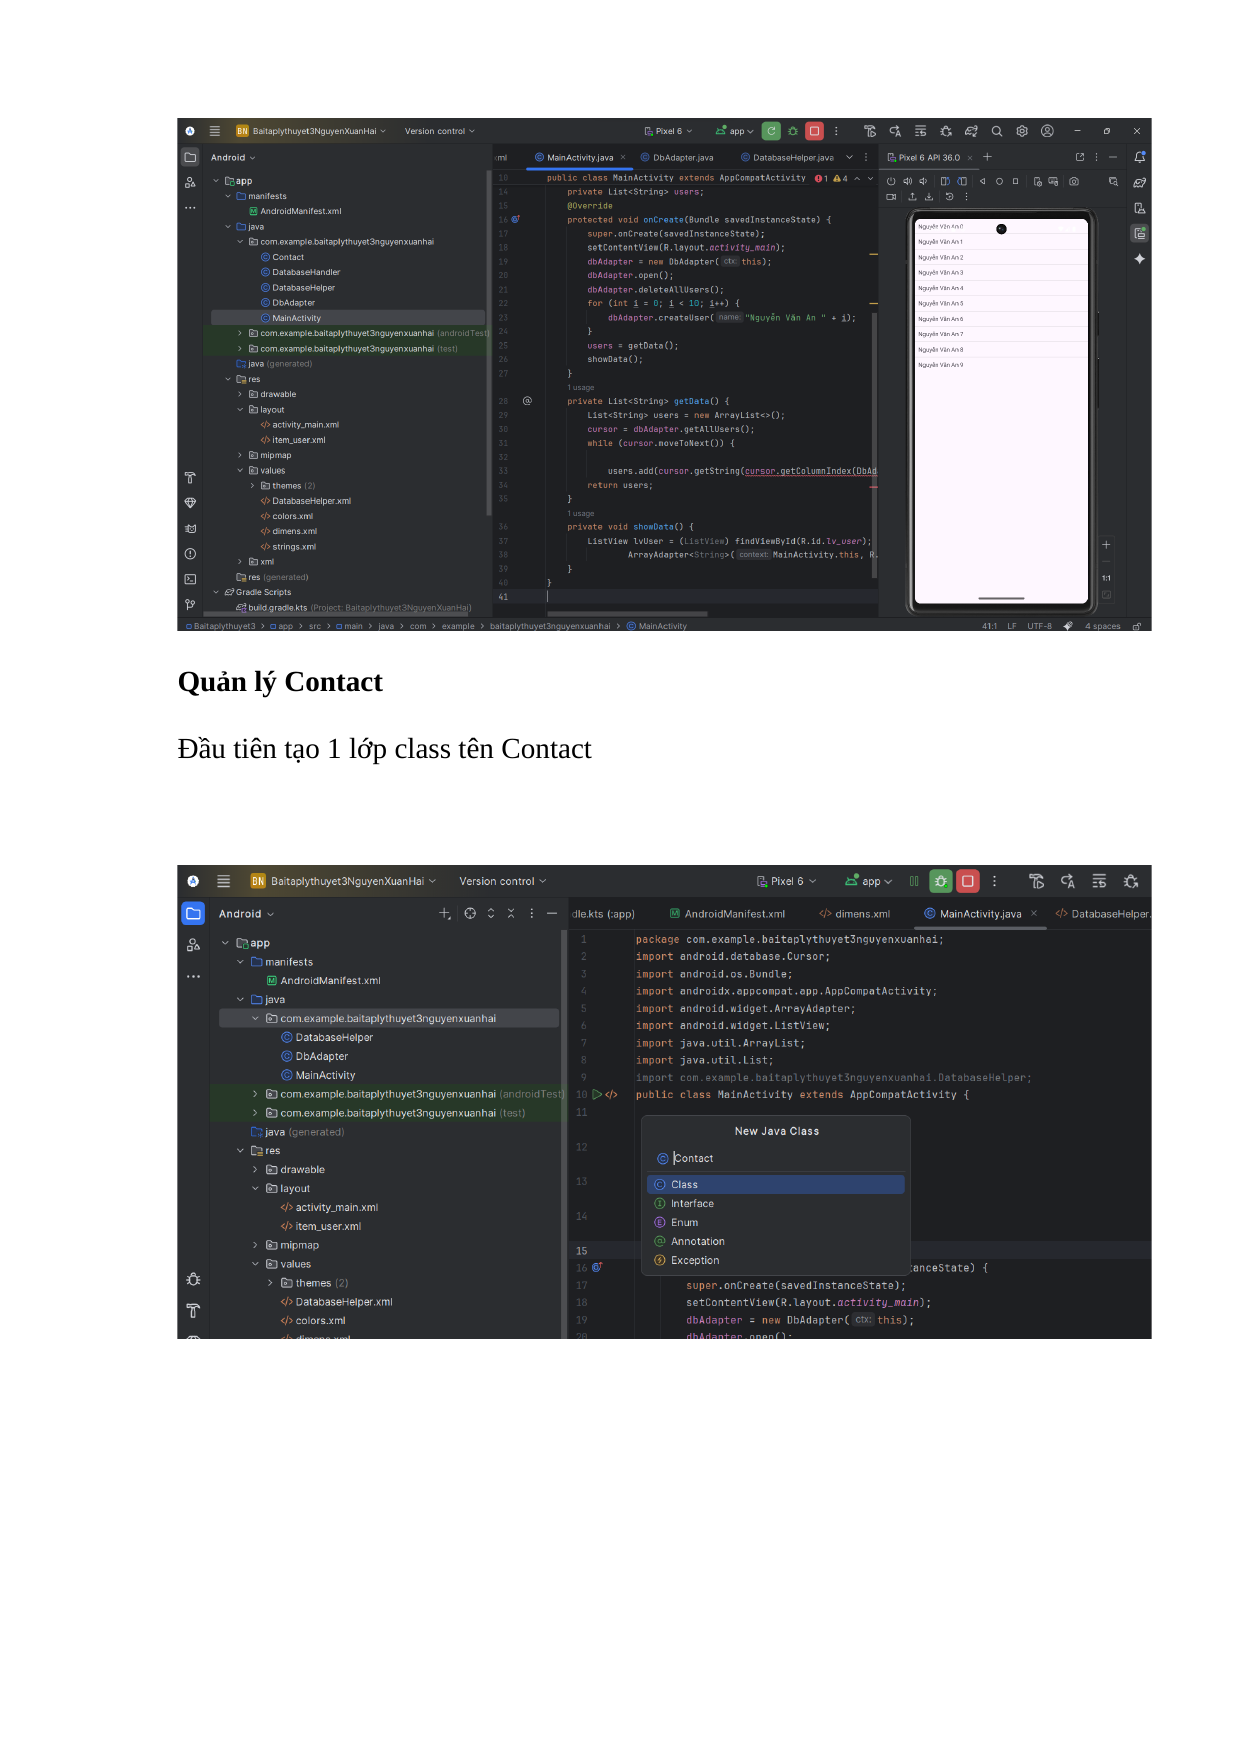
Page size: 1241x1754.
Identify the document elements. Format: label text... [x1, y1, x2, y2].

picture [177, 865, 1152, 1339]
picture [177, 118, 1152, 631]
text Quản lý Contact [177, 664, 1152, 698]
text Đầu tiên tạo 1 lớp class tên Contact [177, 731, 1152, 765]
